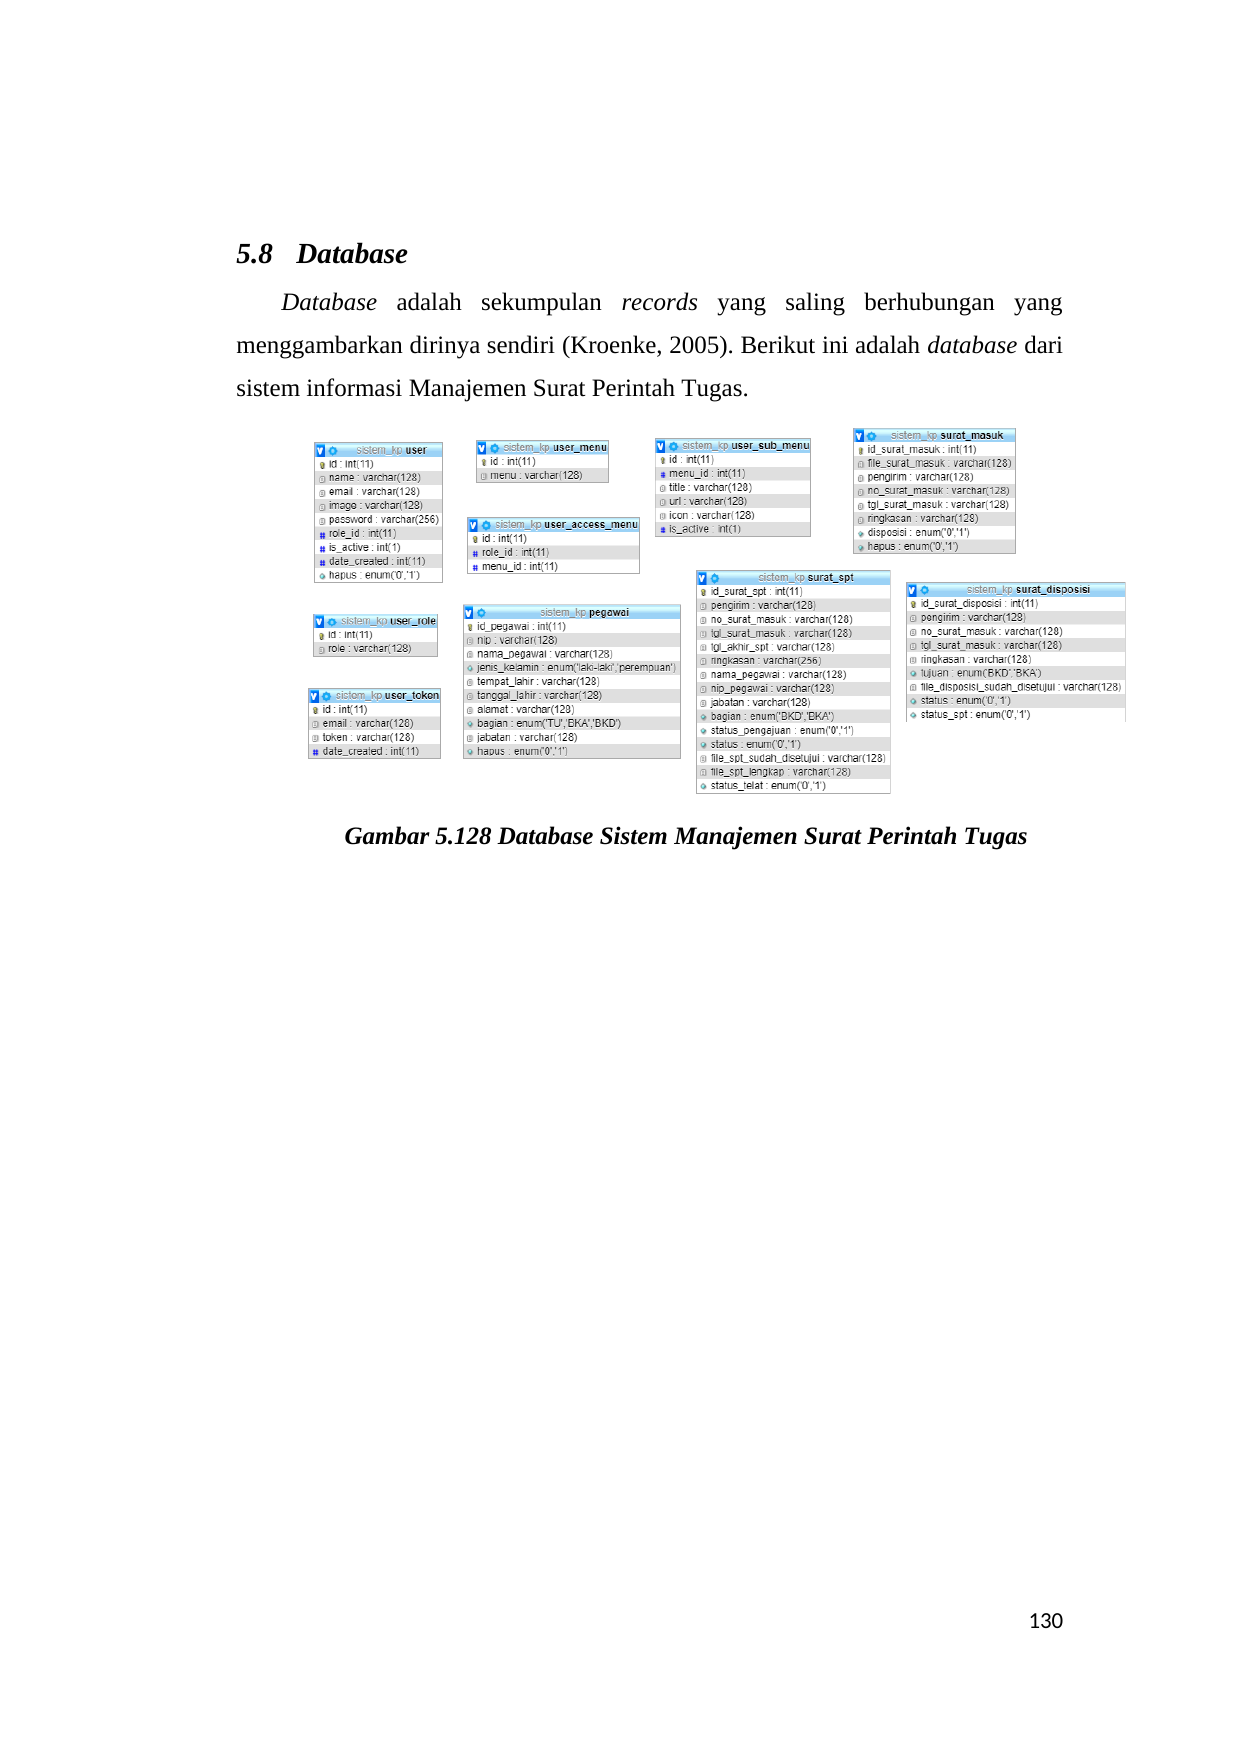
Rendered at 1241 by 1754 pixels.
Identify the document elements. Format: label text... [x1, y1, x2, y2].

text Gambar 5.128 Database Sistem Manajemen Surat Perintah Tugas [311, 821, 1063, 850]
text Database adalah sekumpulan records yang saling berhubungan yang menggambarkan dirinya sendiri (Kroenke, 2005). Berikut ini adalah database dari sistem informasi Manajemen Surat Perintah Tugas. [236, 287, 1063, 402]
subtitle Database [236, 236, 1063, 270]
picture [281, 416, 1145, 808]
